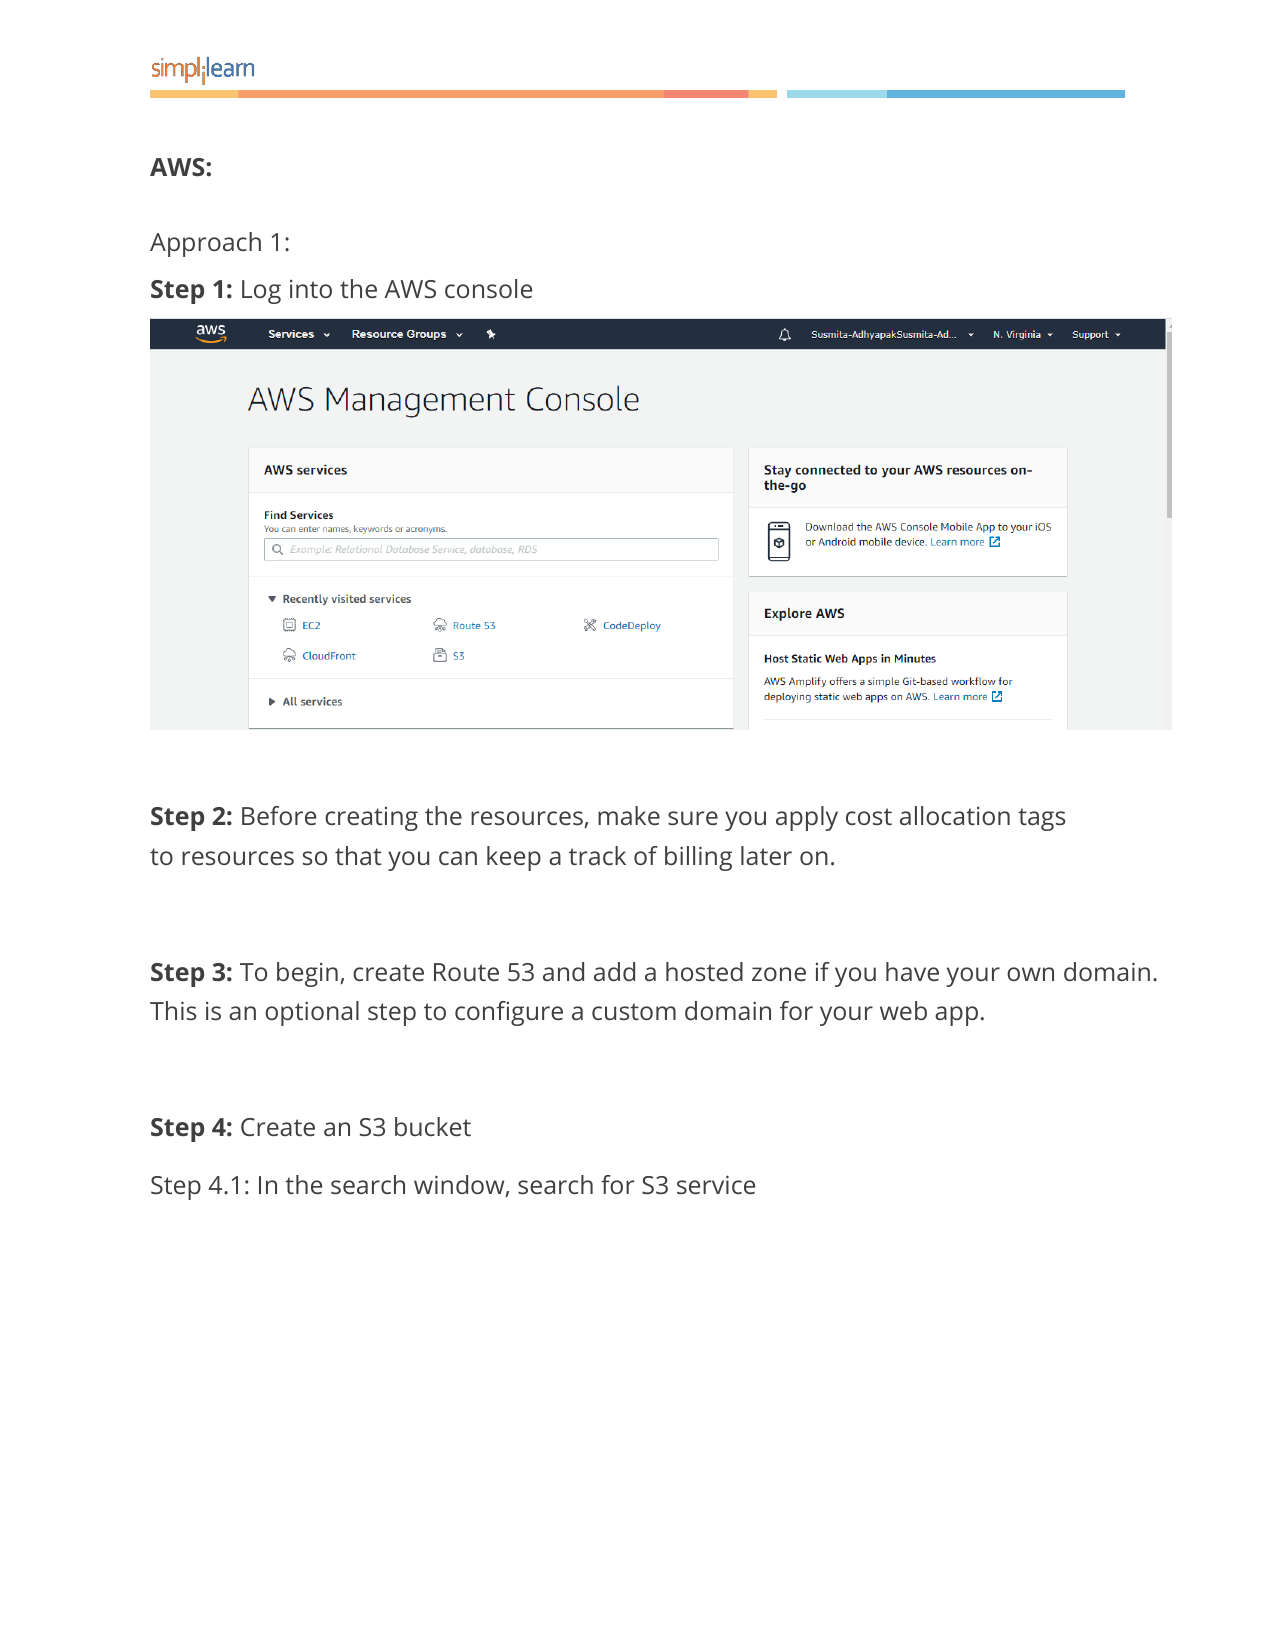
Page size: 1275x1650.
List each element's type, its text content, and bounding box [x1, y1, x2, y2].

picture [150, 318, 1172, 730]
picture [150, 52, 1125, 98]
text Step 4: Create an S3 bucket [150, 1110, 486, 1144]
text AWS: [150, 150, 1172, 184]
text Step 3: To begin, create Route 53 and add a hosted zone if you have your own domain. This is an optional step to configure a custom domain for your web app. [150, 954, 1163, 1028]
text Step 4.1: In the search window, search for S3 service [150, 1168, 956, 1202]
text Step 1: Log into the AWS console [150, 272, 862, 306]
text Step 2: Before creating the resources, make sure you apply cost allocation tags to resources so that you can keep a track of billing later on. [150, 799, 1086, 872]
text Approach 1: [150, 224, 1172, 259]
